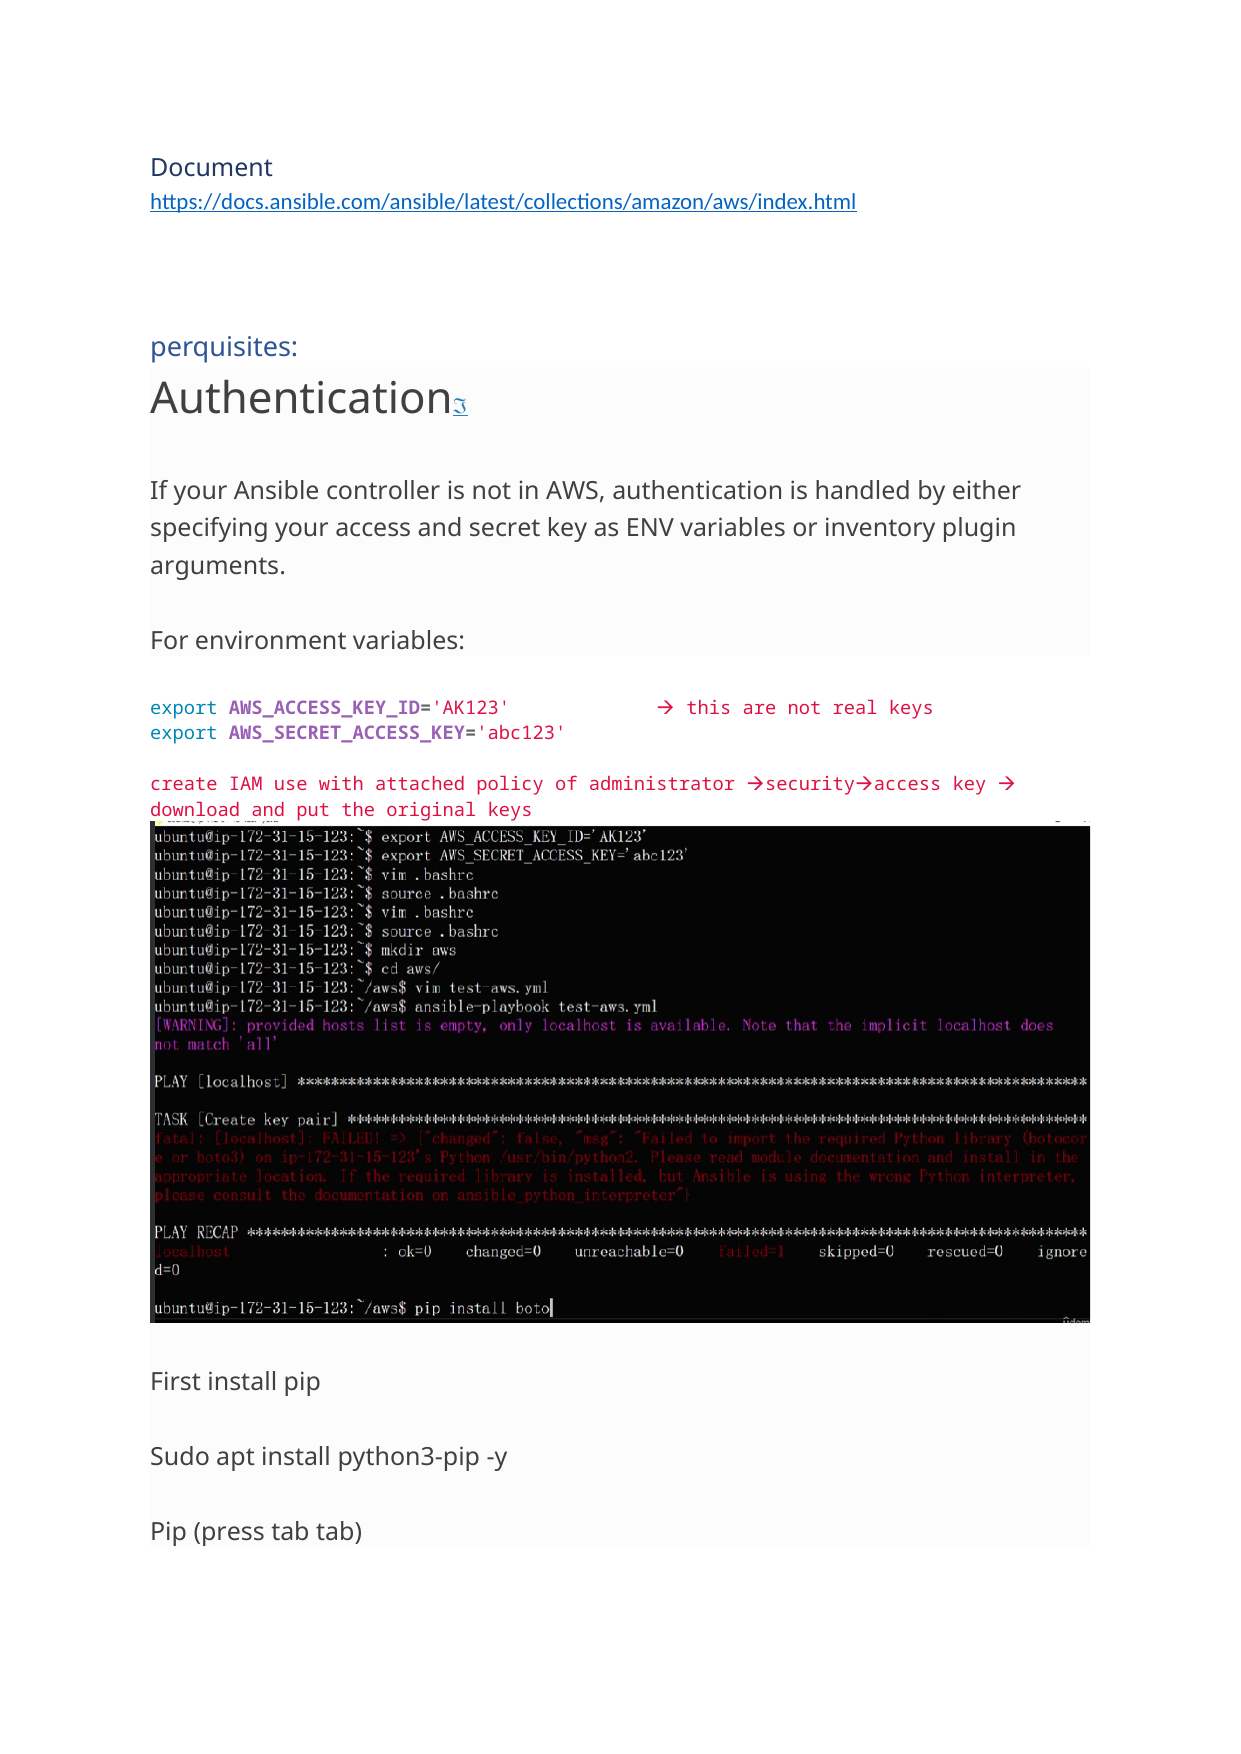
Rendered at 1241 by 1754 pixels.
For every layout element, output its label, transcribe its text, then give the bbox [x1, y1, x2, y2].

text If your Ansible controller is not in AWS, authentication is handled by either specifying your access and secret key as ENV variables or inventory plugin arguments. [150, 469, 1090, 581]
subtitle Authentication [150, 367, 1090, 427]
text First install pip [150, 1360, 1090, 1397]
text For environment variables: [150, 619, 1090, 656]
text create IAM use with attached policy of administrator securityaccess key download and put the original keys [150, 771, 1090, 821]
text Sudo apt install python3-pip -y [150, 1435, 1090, 1472]
text export AWS_ACCESS_KEY_ID='AK123' this are not real keys [150, 694, 1090, 719]
text Pip (press tab tab) [150, 1510, 1090, 1547]
text https://docs.ansible.com/ansible/latest/collections/amazon/aws/index.html [150, 187, 1090, 215]
subtitle perquisites: [150, 327, 1090, 364]
picture [150, 821, 1091, 1323]
text export AWS_SECRET_ACCESS_KEY='abc123' [150, 719, 1090, 745]
subtitle Document [150, 150, 1090, 184]
